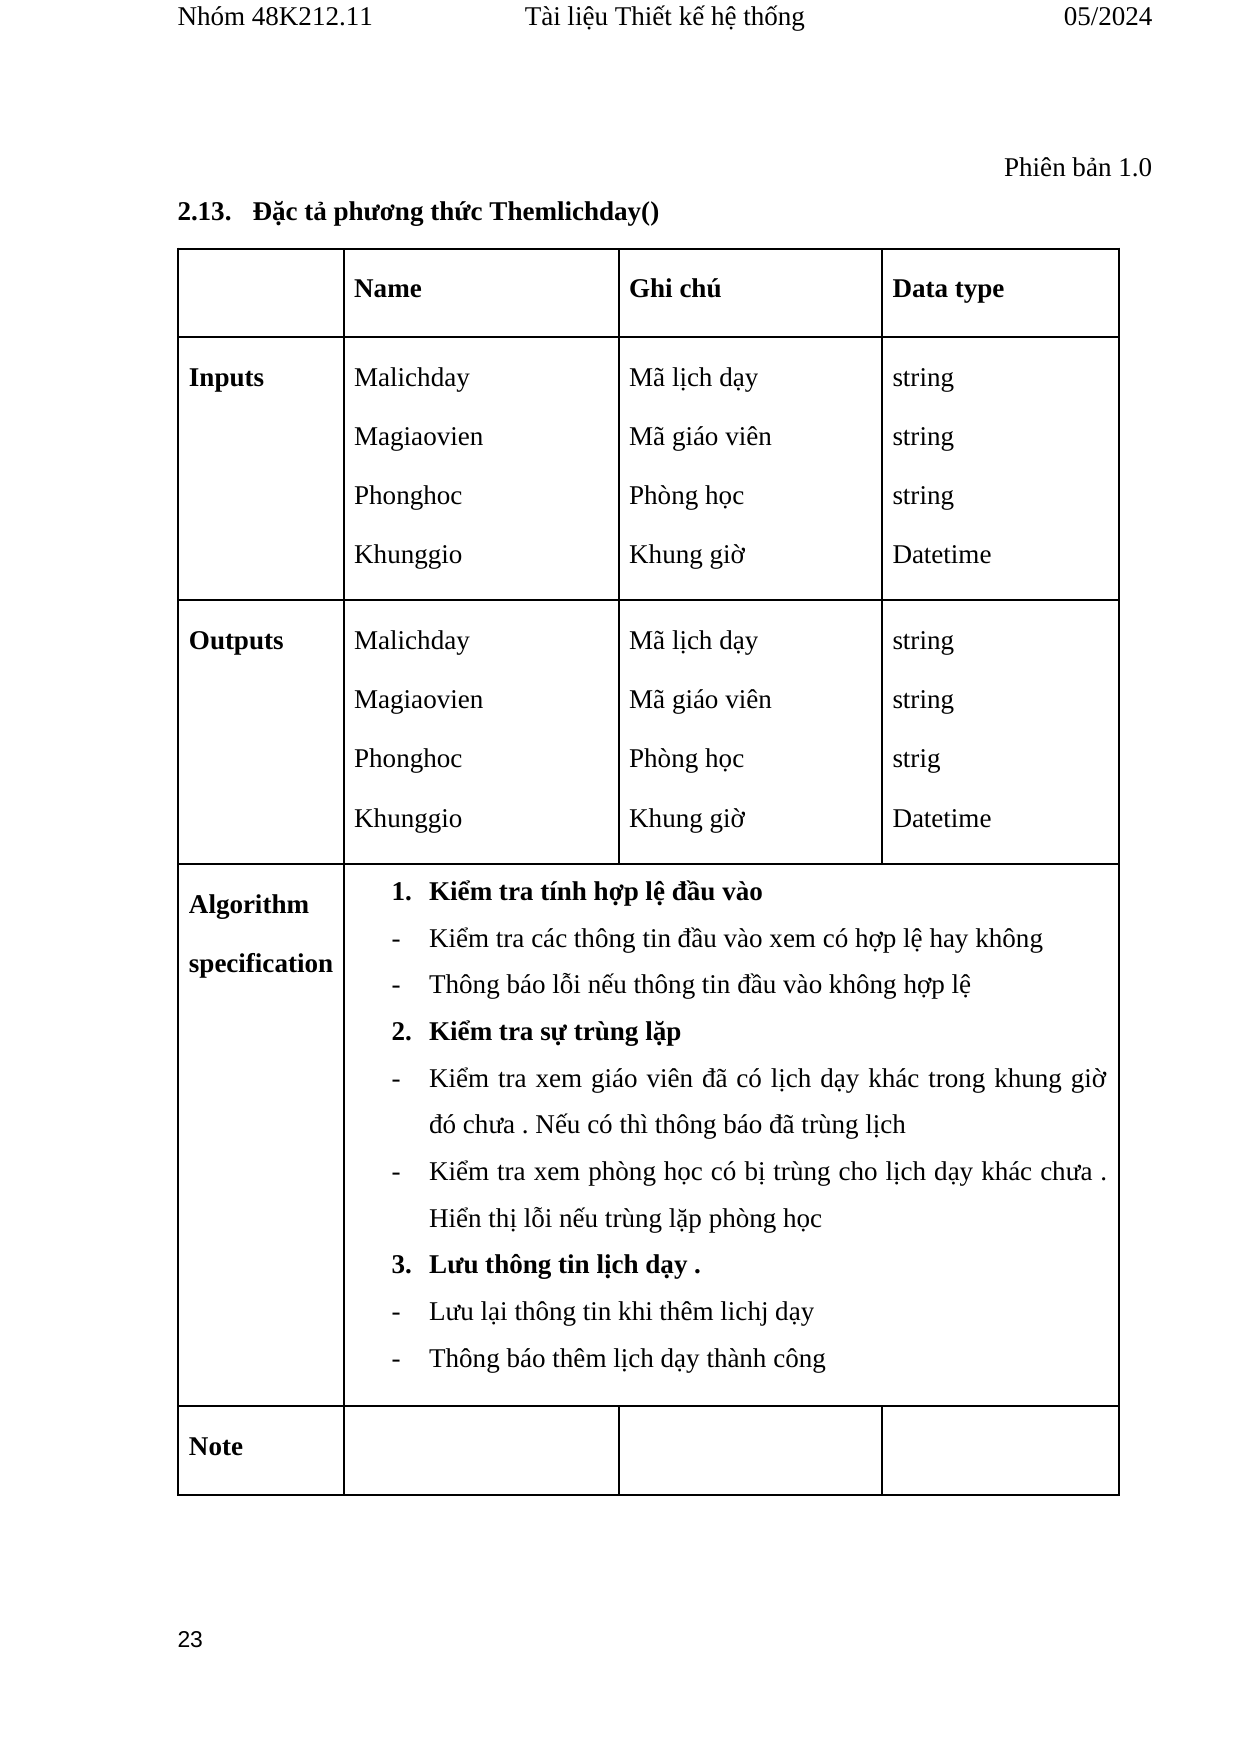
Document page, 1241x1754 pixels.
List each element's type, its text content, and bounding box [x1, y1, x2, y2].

table_header Name [345, 250, 618, 336]
table_header [179, 250, 343, 336]
table_cell [345, 1407, 618, 1493]
table_cell Malichday Magiaovien Phonghoc Khunggio [345, 338, 618, 599]
table_cell Malichday Magiaovien Phonghoc Khunggio [345, 601, 618, 863]
table_header Data type [883, 250, 1118, 336]
table_cell Inputs [179, 338, 343, 599]
table_cell [883, 1407, 1118, 1493]
table_cell Mã lịch dạy Mã giáo viên Phòng học Khung giờ [620, 338, 881, 599]
table_cell string string string Datetime [883, 338, 1118, 599]
table_header Ghi chú [620, 250, 881, 336]
table_cell [620, 1407, 881, 1493]
table_cell Mã lịch dạy Mã giáo viên Phòng học Khung giờ [620, 601, 881, 863]
table_cell Algorithm specification [179, 865, 343, 1405]
table_cell string string strig Datetime [883, 601, 1118, 863]
table_cell Outputs [179, 601, 343, 863]
subtitle Đặc tả phương thức Themlichday() [177, 194, 1122, 226]
table_cell Kiểm tra tính hợp lệ đầu vào Kiểm tra các thông tin đầu vào xem có hợp lệ hay không Thông báo lỗi nếu thông tin đầu vào không hợp lệ Kiểm tra sự trùng lặp Kiểm tra xem giáo viên đã có lịch dạy khác trong khung giờ đó chưa . Nếu có thì thông báo đã trùng lịch Kiểm tra xem phòng học có bị trùng cho lịch dạy khác chưa . Hiển thị lỗi nếu trùng lặp phòng học Lưu thông tin lịch dạy . Lưu lại thông tin khi thêm lichj dạy Thông báo thêm lịch dạy thành công [345, 865, 1118, 1405]
table_cell Note [179, 1407, 343, 1493]
